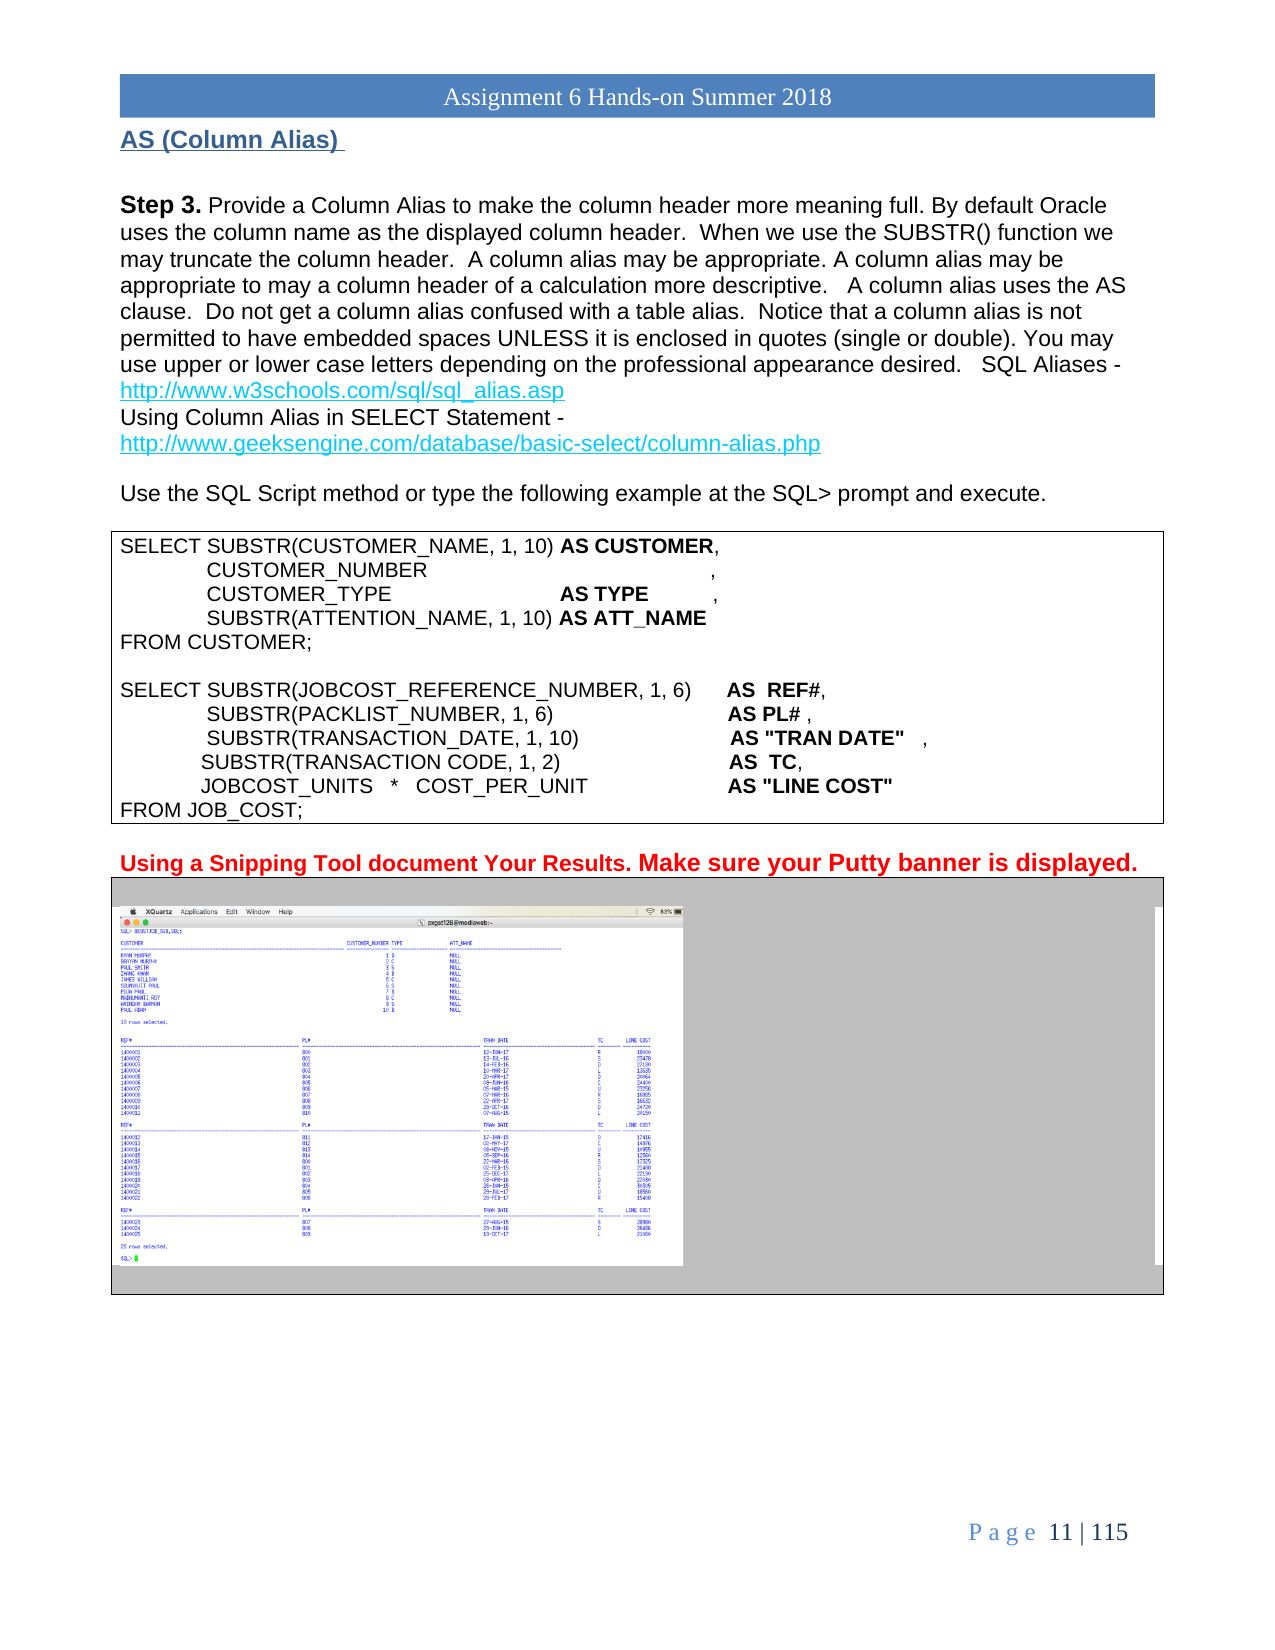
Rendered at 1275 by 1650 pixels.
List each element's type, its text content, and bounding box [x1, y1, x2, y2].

text CUSTOMER_NUMBER , [120, 558, 1155, 582]
text SUBSTR(TRANSACTION_DATE, 1, 10) AS "TRAN DATE" , [120, 726, 1155, 749]
text CUSTOMER_TYPE AS TYPE , [120, 582, 1155, 606]
picture [120, 906, 684, 1266]
text SELECT SUBSTR(JOBCOST_REFERENCE_NUMBER, 1, 6) AS REF#, [120, 678, 1155, 702]
subtitle AS (Column Alias) [120, 118, 1155, 154]
text Use the SQL Script method or type the following example at the SQL> prompt and execute. [120, 480, 1155, 507]
text FROM JOB_COST; [112, 794, 1163, 823]
text Using Column Alias in SELECT Statement - http://www.geeksengine.com/database/basic-select/column-alias.php [120, 404, 1155, 456]
text SUBSTR(ATTENTION_NAME, 1, 10) AS ATT_NAME [120, 606, 1155, 630]
text SUBSTR(PACKLIST_NUMBER, 1, 6) AS PL# , [120, 702, 1155, 726]
text JOBCOST_UNITS * COST_PER_UNIT AS "LINE COST" [120, 773, 1155, 794]
text Step 3. Provide a Column Alias to make the column header more meaning full. By default Oracle uses the column name as the displayed column header. When we use the SUBSTR() function we may truncate the column header. A column alias may be appropriate. A column alias may be appropriate to may a column header of a calculation more descriptive. A column alias uses the AS clause. Do not get a column alias confused with a table alias. Notice that a column alias is not permitted to have embedded spaces UNLESS it is enclosed in quotes (single or double). You may use upper or lower case letters depending on the professional appearance desired. SQL Aliases - http://www.w3schools.com/sql/sql_alias.asp [120, 191, 1155, 404]
text SUBSTR(TRANSACTION CODE, 1, 2) AS TC, [120, 749, 1155, 773]
text SELECT SUBSTR(CUSTOMER_NAME, 1, 10) AS CUSTOMER, [112, 532, 1163, 558]
text FROM CUSTOMER; [120, 630, 1155, 654]
text Using a Snipping Tool document Your Results. Make sure your Putty banner is displayed. [120, 848, 1155, 877]
